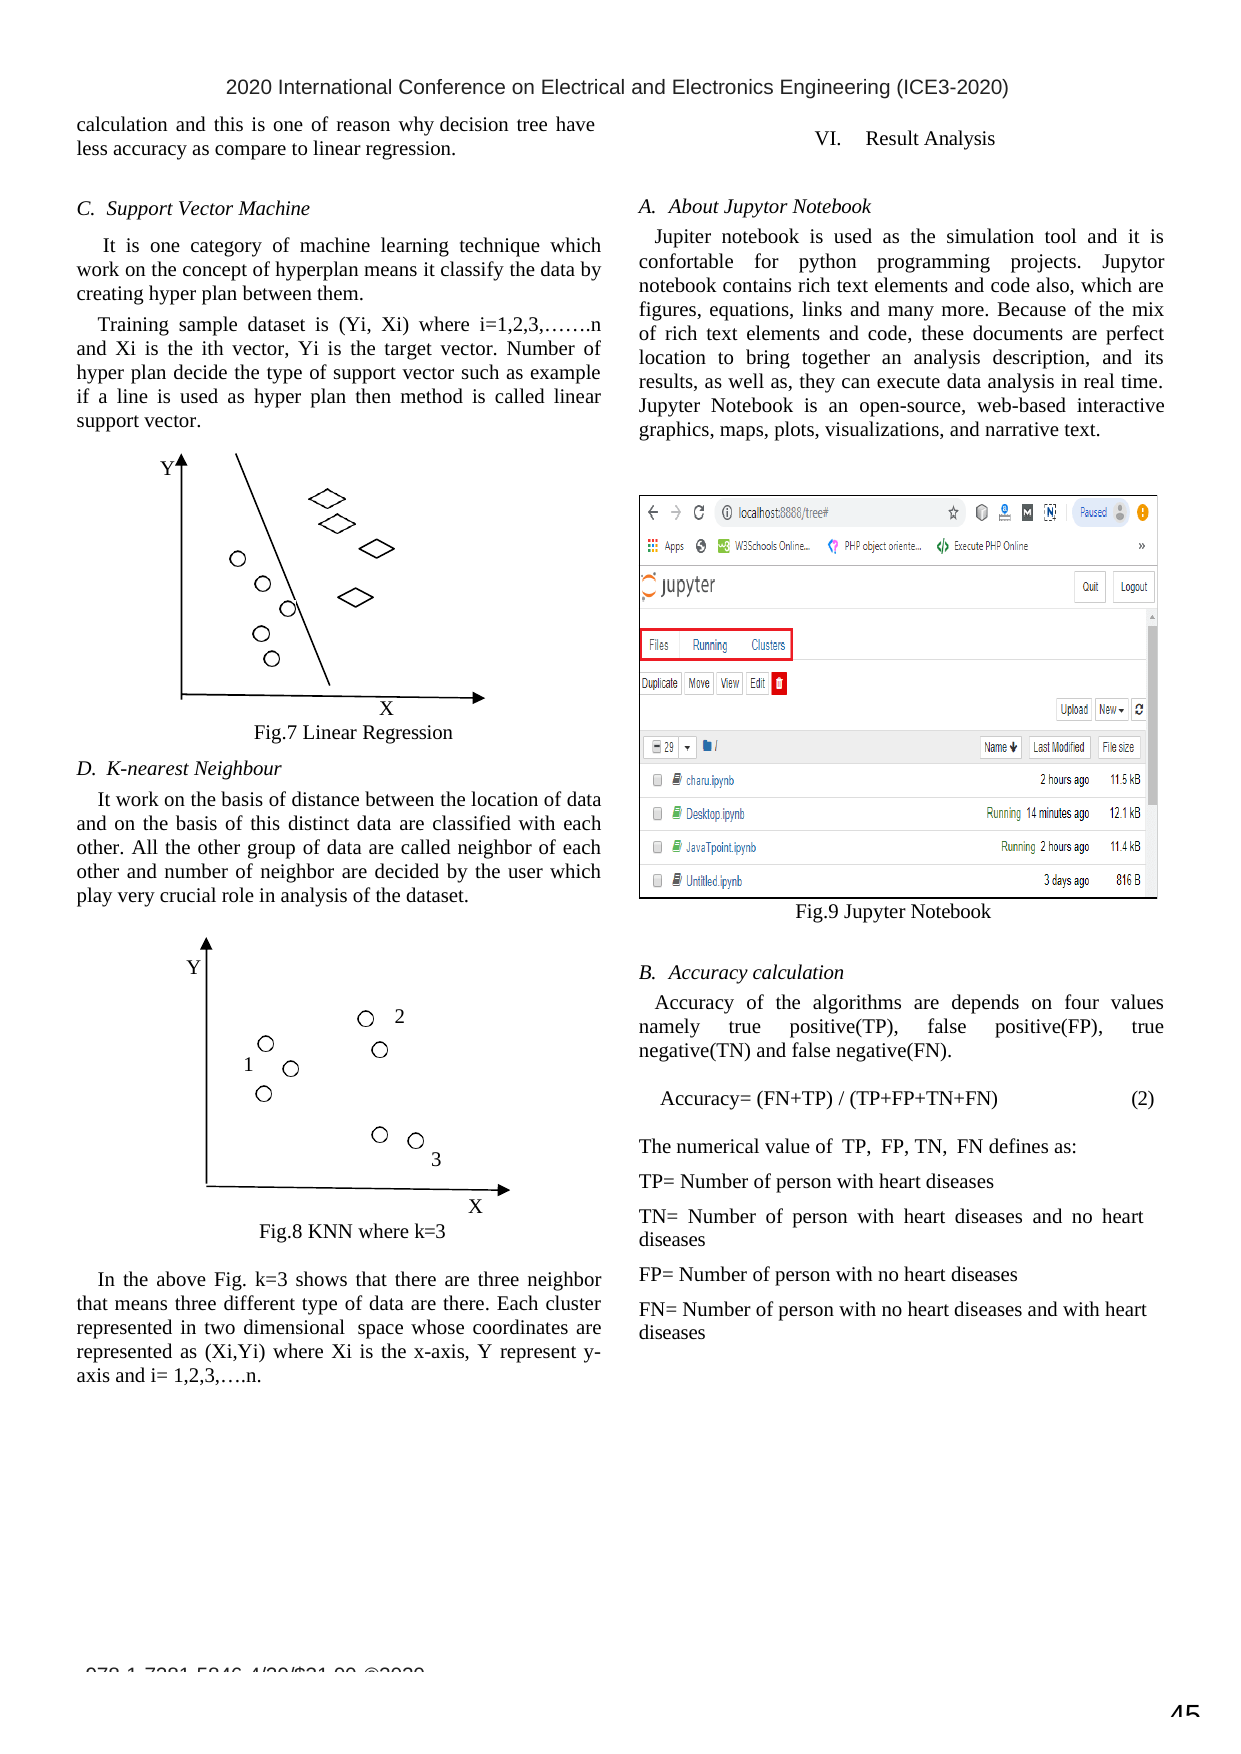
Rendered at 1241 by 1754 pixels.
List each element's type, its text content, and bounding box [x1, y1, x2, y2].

picture [371, 1126, 388, 1143]
picture [254, 575, 271, 592]
text calculation and this is one of reason why decision tree have less accuracy as compare to linear regression. [76, 112, 606, 160]
list Accuracy calculation [638, 960, 1207, 984]
list Result Analysis [814, 126, 1207, 149]
text Accuracy= (FN+TP) / (TP+FP+TN+FN) (2) [660, 1086, 1207, 1110]
text Accuracy of the algorithms are depends on four values namely true positive(TP), false positive(FP), true negative(TN) and false negative(FN). [639, 990, 1164, 1062]
picture [282, 1060, 299, 1077]
list K-nearest Neighbour [76, 756, 606, 780]
text In the above Fig. k=3 shows that there are three neighbor that means three different type of data are there. Each cluster represented in two dimensional space whose coordinates are represented as (Xi,Yi) where Xi is the x-axis, Y represent y- axis and i= 1,2,3,….n. [76, 1267, 602, 1387]
text The numerical value of TP, FP, TN, FN defines as: TP= Number of person with heart diseases [639, 1134, 1109, 1193]
list Support Vector Machine [76, 196, 606, 220]
text Y [160, 456, 606, 480]
text TN= Number of person with heart diseases and no heart diseases [639, 1205, 1207, 1251]
text Fig.7 Linear Regression [254, 720, 606, 744]
text Fig.9 Jupyter Notebook [795, 494, 1207, 923]
picture [357, 1010, 374, 1027]
text Fig.8 KNN where k=3 [259, 1219, 606, 1243]
text Y [186, 955, 606, 979]
picture [371, 1041, 388, 1058]
list About Jupytor Notebook [638, 194, 1207, 218]
picture [252, 625, 270, 642]
picture [255, 1085, 272, 1102]
picture [638, 495, 1158, 899]
picture [308, 488, 346, 509]
picture [229, 550, 246, 567]
text Jupiter notebook is used as the simulation tool and it is confortable for python programming projects. Jupytor notebook contains rich text elements and code also, which are figures, equations, links and many more. Because of the mix of rich text elements and code, these documents are perfect location to bring together an analysis description, and its results, as well as, they can execute data analysis in real time. Jupyter Notebook is an open-source, web-based interactive graphics, maps, plots, visualizations, and narrative text. [639, 224, 1165, 441]
text It is one category of machine learning technique which work on the concept of hyperplan means it classify the data by creating hyper plan between them. [76, 233, 602, 305]
picture [407, 1132, 424, 1149]
picture [318, 513, 356, 534]
picture [263, 650, 280, 667]
text It work on the basis of distance between the location of data and on the basis of this distinct data are classified with each other. All the other group of data are called neighbor of each other and number of neighbor are decided by the user which play very crucial role in analysis of the dataset. [76, 786, 602, 907]
picture [257, 1035, 274, 1052]
text X [64, 1194, 483, 1218]
text FP= Number of person with no heart diseases [639, 1262, 1207, 1286]
text Training sample dataset is (Yi, Xi) where i=1,2,3,…….n and Xi is the ith vector, Yi is the target vector. Number of hyper plan decide the type of support vector such as example if a line is used as hyper plan then method is called linear support vector. [76, 311, 602, 432]
text FN= Number of person with no heart diseases and with heart diseases [639, 1298, 1207, 1344]
text X [167, 696, 606, 720]
picture [279, 600, 296, 617]
text 2020 International Conference on Electrical and Electronics Engineering (ICE3-2020) [87, 75, 1147, 99]
